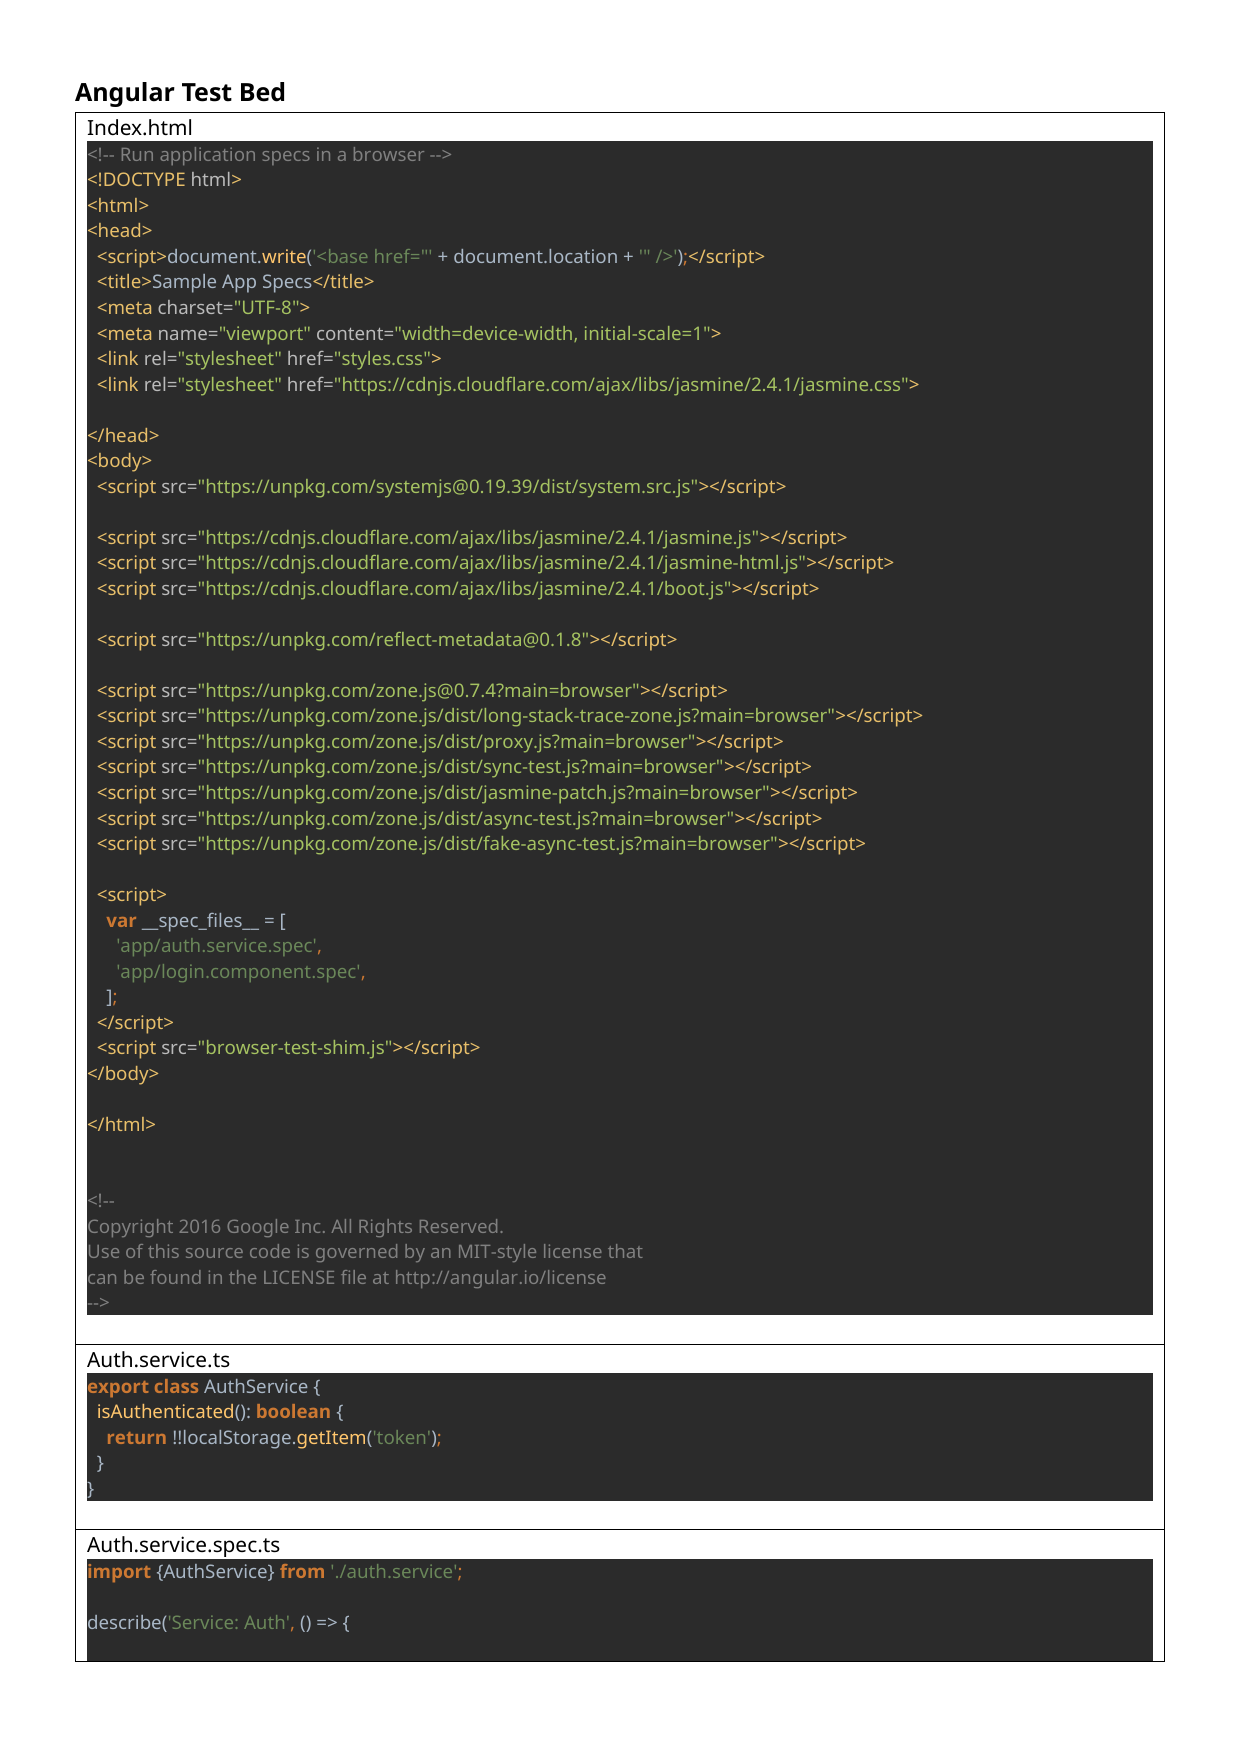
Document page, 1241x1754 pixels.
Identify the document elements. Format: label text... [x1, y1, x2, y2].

table_header Index.html <!-- Run application specs in a browser --> <!DOCTYPE html> <html> <head> <script>document.write('<base href="' + document.location + '" />');</script> <title>Sample App Specs</title> <meta charset="UTF-8"> <meta name="viewport" content="width=device-width, initial-scale=1"> <link rel="stylesheet" href="styles.css"> <link rel="stylesheet" href="https://cdnjs.cloudflare.com/ajax/libs/jasmine/2.4.1/jasmine.css"> </head> <body> <script src="https://unpkg.com/systemjs@0.19.39/dist/system.src.js"></script> <script src="https://cdnjs.cloudflare.com/ajax/libs/jasmine/2.4.1/jasmine.js"></script> <script src="https://cdnjs.cloudflare.com/ajax/libs/jasmine/2.4.1/jasmine-html.js"></script> <script src="https://cdnjs.cloudflare.com/ajax/libs/jasmine/2.4.1/boot.js"></script> <script src="https://unpkg.com/reflect-metadata@0.1.8"></script> <script src="https://unpkg.com/zone.js@0.7.4?main=browser"></script> <script src="https://unpkg.com/zone.js/dist/long-stack-trace-zone.js?main=browser"></script> <script src="https://unpkg.com/zone.js/dist/proxy.js?main=browser"></script> <script src="https://unpkg.com/zone.js/dist/sync-test.js?main=browser"></script> <script src="https://unpkg.com/zone.js/dist/jasmine-patch.js?main=browser"></script> <script src="https://unpkg.com/zone.js/dist/async-test.js?main=browser"></script> <script src="https://unpkg.com/zone.js/dist/fake-async-test.js?main=browser"></script> <script> var __spec_files__ = [ 'app/auth.service.spec', 'app/login.component.spec', ]; </script> <script src="browser-test-shim.js"></script> </body> </html> <!-- Copyright 2016 Google Inc. All Rights Reserved. Use of this source code is governed by an MIT-style license that can be found in the LICENSE file at http://angular.io/license --> [76, 113, 1164, 1344]
text Angular Test Bed [75, 75, 1165, 109]
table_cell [76, 1530, 1164, 1661]
table_cell Auth.service.ts export class AuthService { isAuthenticated(): boolean { return !!localStorage.getItem('token'); } } [76, 1345, 1164, 1529]
